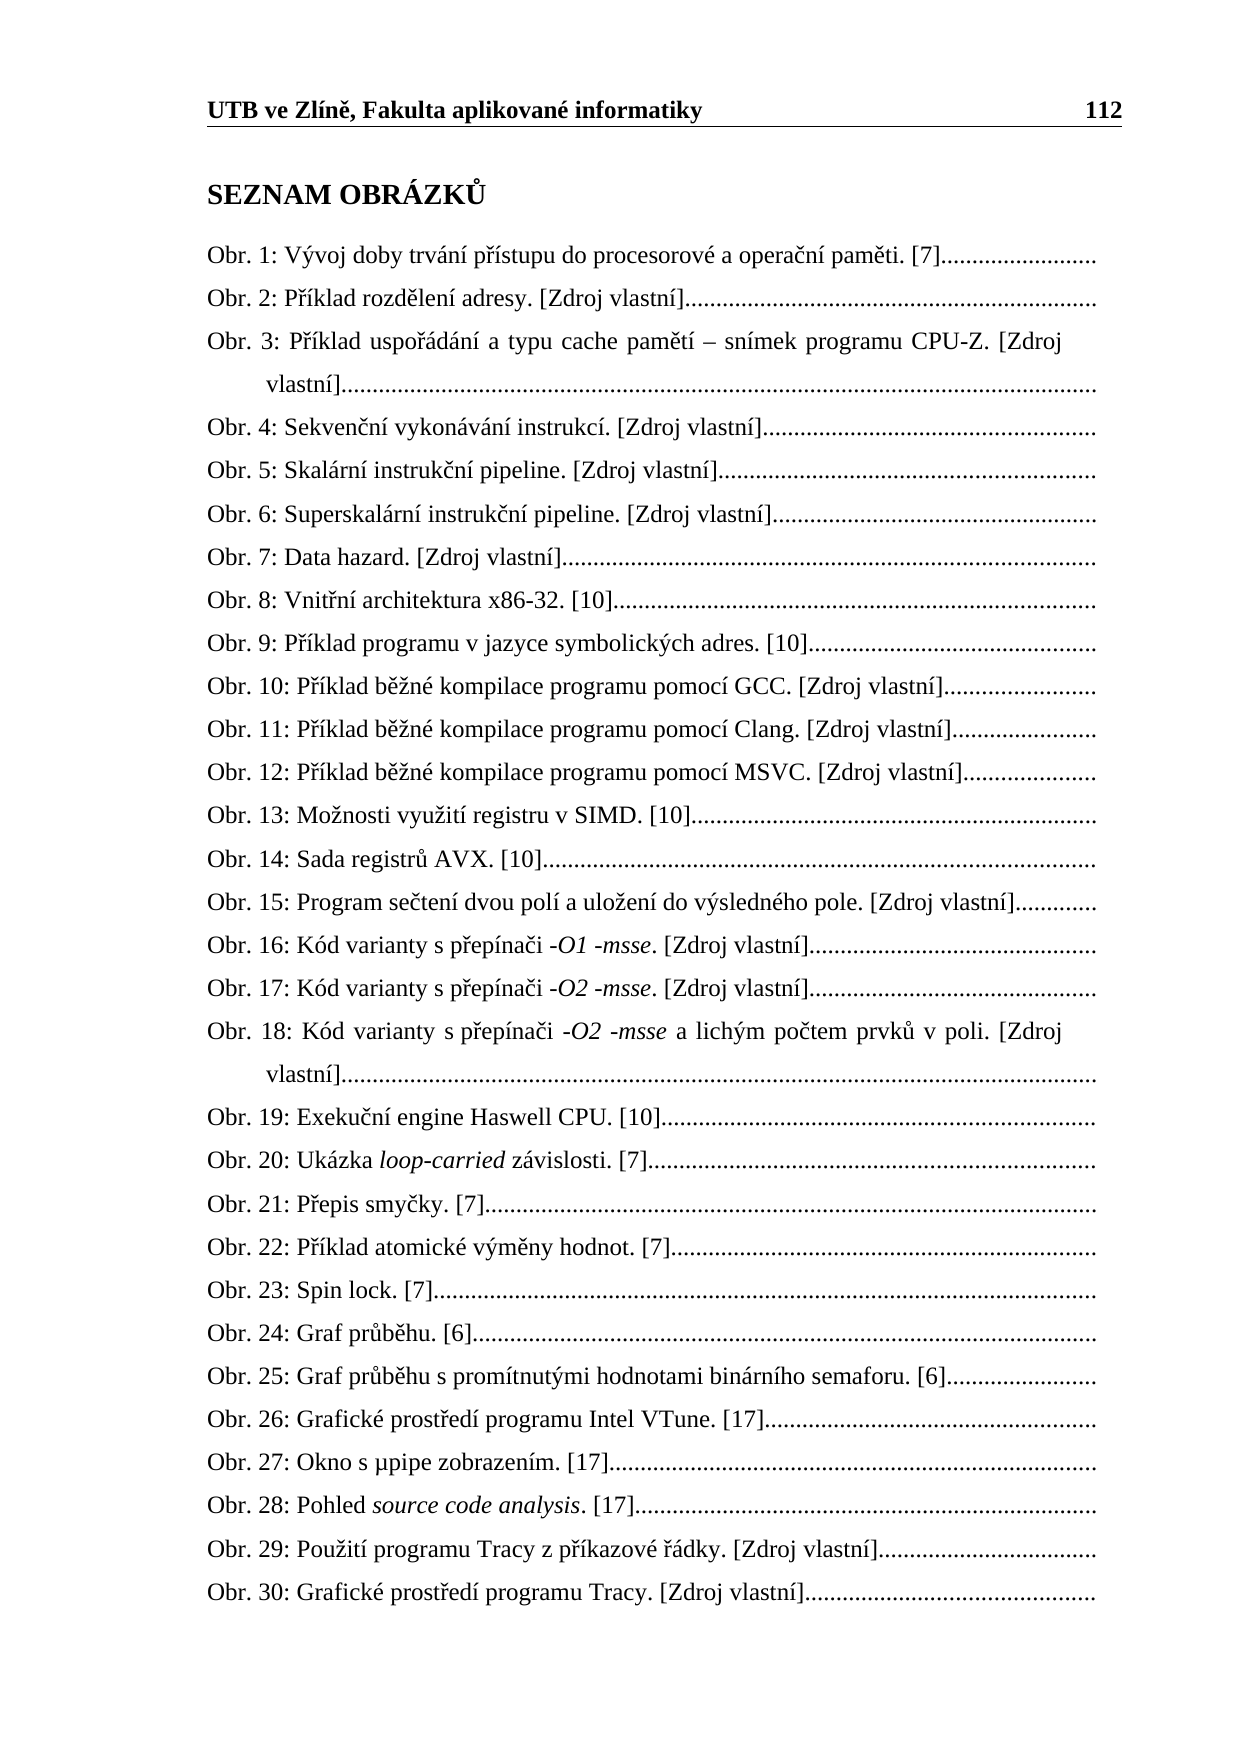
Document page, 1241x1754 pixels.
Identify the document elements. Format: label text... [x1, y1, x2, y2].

text Obr. 29: Použití programu Tracy z příkazové řádky. [Zdroj vlastní] 50 [207, 1534, 1063, 1562]
text Obr. 23: Spin lock. [7] 42 [207, 1275, 1063, 1304]
text Obr. 12: Příklad běžné kompilace programu pomocí MSVC. [Zdroj vlastní] 31 [207, 757, 1063, 786]
text Obr. 11: Příklad běžné kompilace programu pomocí Clang. [Zdroj vlastní] 30 [207, 714, 1063, 743]
text Obr. 25: Graf průběhu s promítnutými hodnotami binárního semaforu. [6] 45 [207, 1361, 1063, 1390]
text Obr. 20: Ukázka loop-carried závislosti. [7] 39 [207, 1146, 1063, 1174]
text Obr. 7: Data hazard. [Zdroj vlastní] 23 [207, 542, 1063, 571]
text Obr. 3: Příklad uspořádání a typu cache pamětí – snímek programu CPU-Z. [Zdroj vlastní] 19 [207, 326, 1063, 398]
text Obr. 17: Kód varianty s přepínači -O2 -msse. [Zdroj vlastní] 34 [207, 973, 1063, 1002]
text Obr. 1: Vývoj doby trvání přístupu do procesorové a operační paměti. [7] 17 [207, 240, 1063, 269]
text Obr. 18: Kód varianty s přepínači -O2 -msse a lichým počtem prvků v poli. [Zdroj vlastní] 34 [207, 1016, 1063, 1088]
text Obr. 30: Grafické prostředí programu Tracy. [Zdroj vlastní] 51 [207, 1577, 1063, 1606]
text Obr. 5: Skalární instrukční pipeline. [Zdroj vlastní] 21 [207, 456, 1063, 484]
text Obr. 10: Příklad běžné kompilace programu pomocí GCC. [Zdroj vlastní] 29 [207, 671, 1063, 700]
text Obr. 9: Příklad programu v jazyce symbolických adres. [10] 29 [207, 628, 1063, 657]
text Obr. 21: Přepis smyčky. [7] 39 [207, 1189, 1063, 1217]
text Obr. 14: Sada registrů AVX. [10] 32 [207, 844, 1063, 872]
text Obr. 19: Exekuční engine Haswell CPU. [10] 36 [207, 1102, 1063, 1131]
text Seznam obrázků [207, 177, 1122, 211]
text Obr. 2: Příklad rozdělení adresy. [Zdroj vlastní] 17 [207, 283, 1063, 312]
text Obr. 8: Vnitřní architektura x86-32. [10] 27 [207, 585, 1063, 614]
text Obr. 6: Superskalární instrukční pipeline. [Zdroj vlastní] 22 [207, 499, 1063, 527]
text Obr. 27: Okno s µpipe zobrazením. [17] 48 [207, 1447, 1063, 1476]
text Obr. 15: Program sečtení dvou polí a uložení do výsledného pole. [Zdroj vlastní] 33 [207, 887, 1063, 916]
text Obr. 24: Graf průběhu. [6] 44 [207, 1318, 1063, 1347]
text Obr. 4: Sekvenční vykonávání instrukcí. [Zdroj vlastní] 21 [207, 412, 1063, 441]
text Obr. 22: Příklad atomické výměny hodnot. [7] 41 [207, 1232, 1063, 1261]
text Obr. 13: Možnosti využití registru v SIMD. [10] 31 [207, 801, 1063, 829]
text Obr. 28: Pohled source code analysis. [17] 49 [207, 1491, 1063, 1519]
text Obr. 26: Grafické prostředí programu Intel VTune. [17] 47 [207, 1404, 1063, 1433]
text Obr. 16: Kód varianty s přepínači -O1 -msse. [Zdroj vlastní] 33 [207, 930, 1063, 959]
